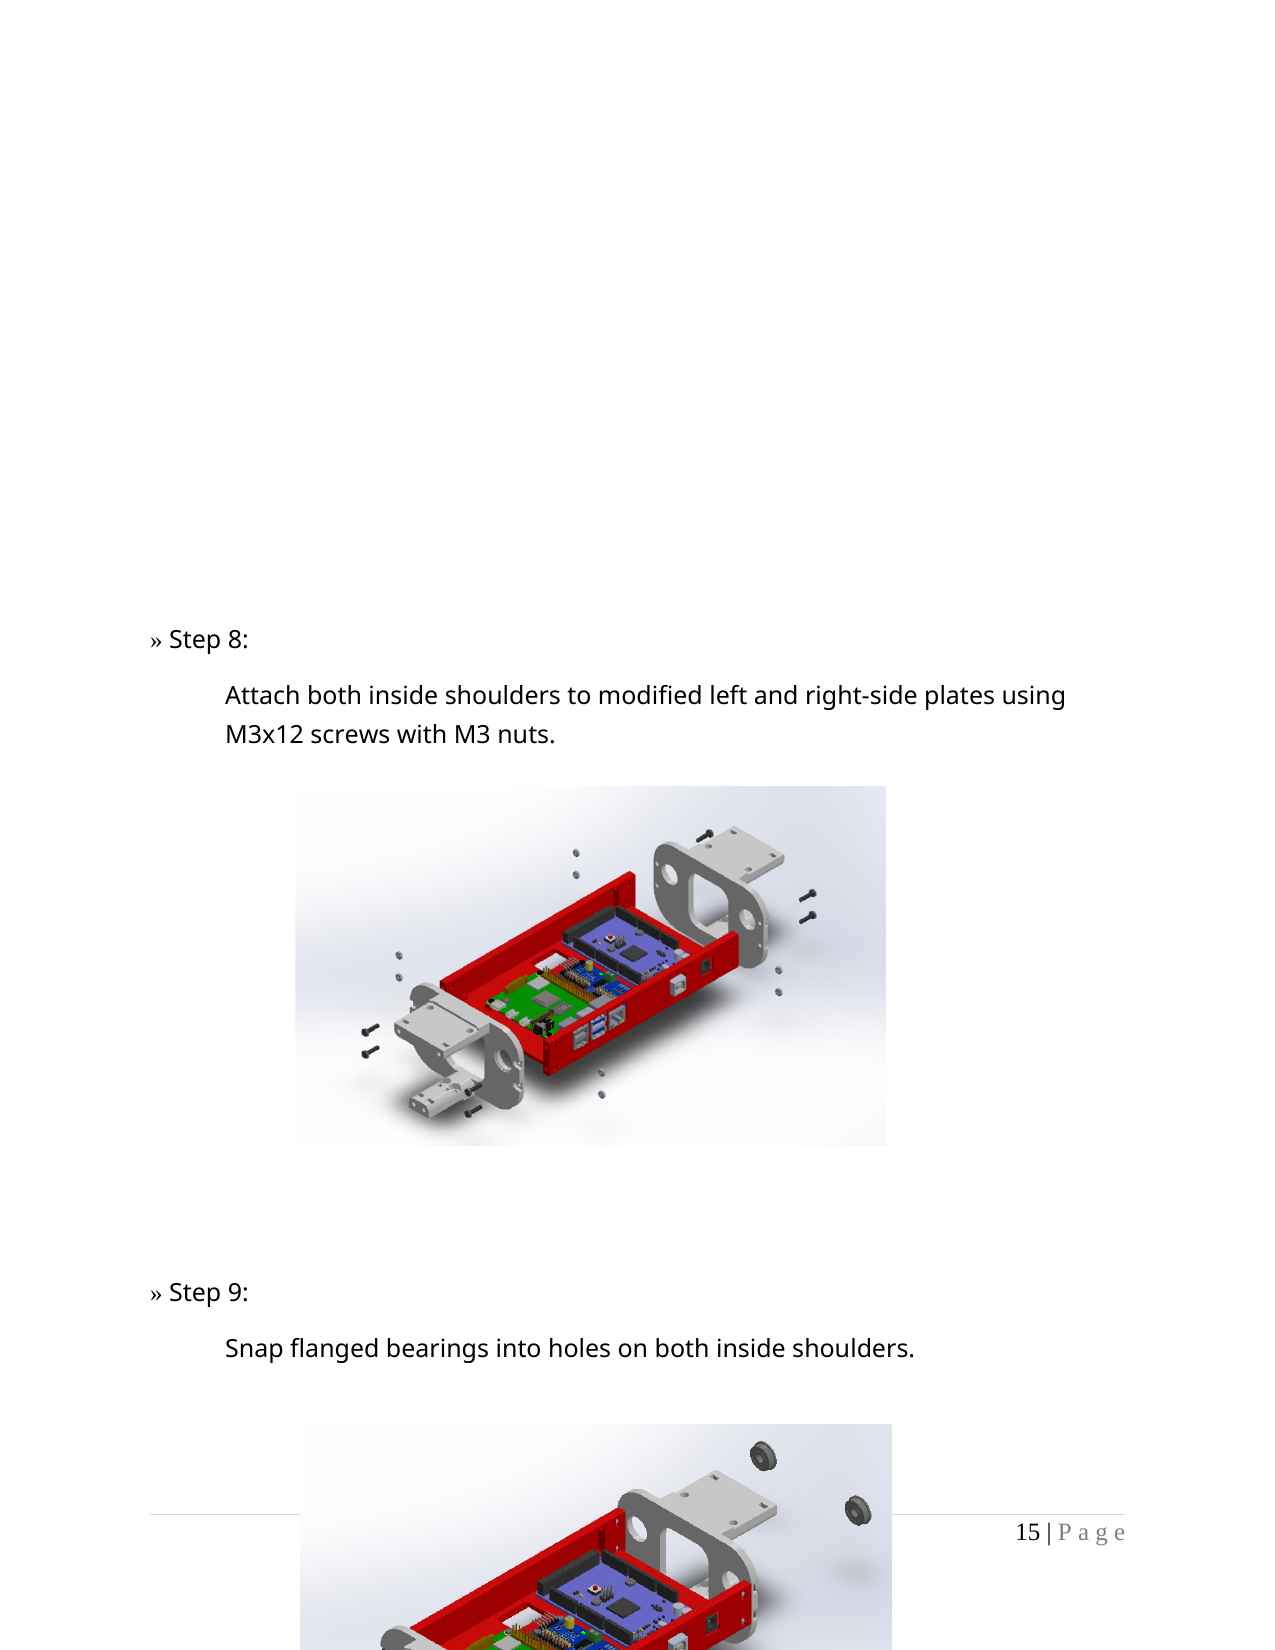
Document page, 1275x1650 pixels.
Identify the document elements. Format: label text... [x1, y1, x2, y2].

picture [295, 786, 886, 1146]
text » Step 9: [150, 1275, 1125, 1309]
text Snap flanged bearings into holes on both inside shoulders. [150, 1331, 1125, 1365]
text » Step 8: [150, 622, 1125, 656]
picture [300, 1424, 893, 1650]
text Attach both inside shoulders to modified left and right-side plates using M3x12 screws with M3 nuts. [225, 678, 1125, 751]
